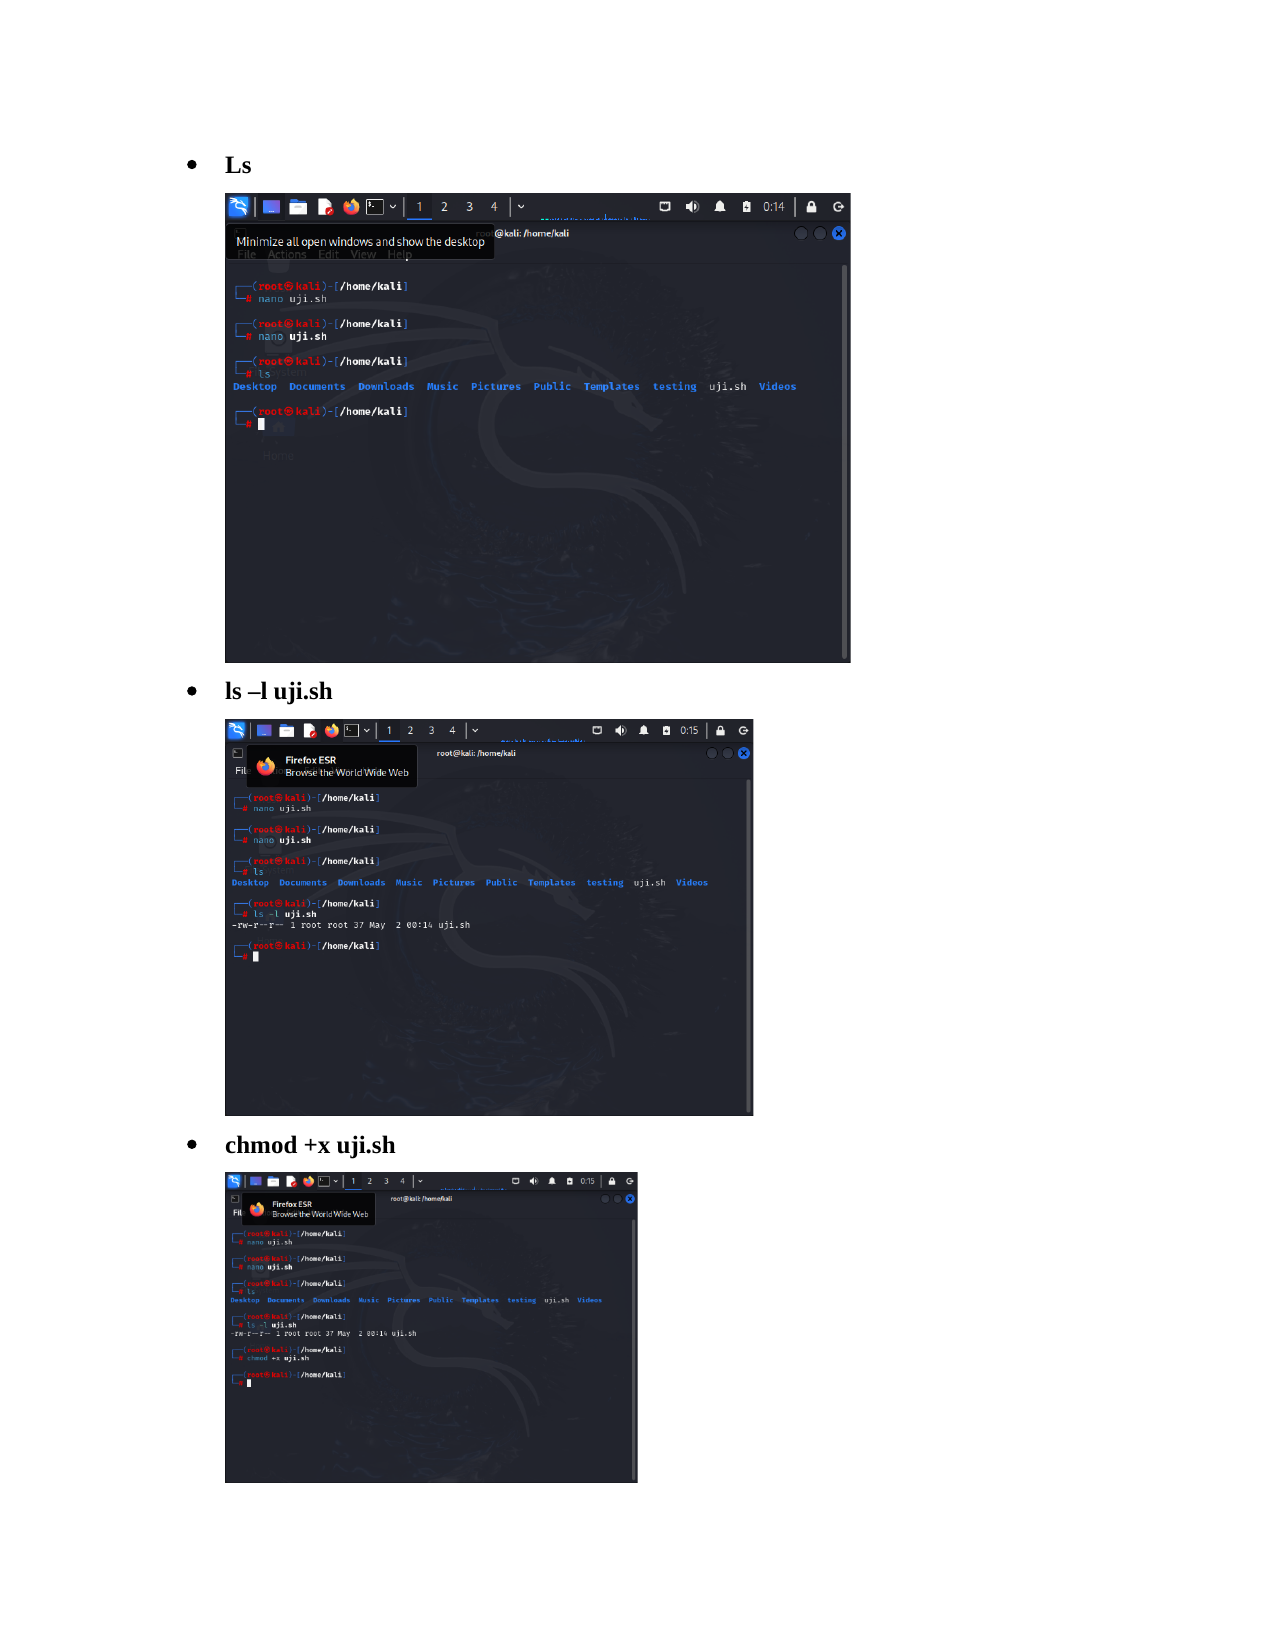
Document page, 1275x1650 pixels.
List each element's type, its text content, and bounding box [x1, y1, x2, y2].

picture [225, 193, 851, 663]
picture [225, 719, 754, 1116]
list Ls [187, 150, 1125, 179]
picture [225, 1172, 638, 1483]
list ls –l uji.sh [187, 676, 1125, 705]
list chmod +x uji.sh [187, 1130, 1125, 1158]
